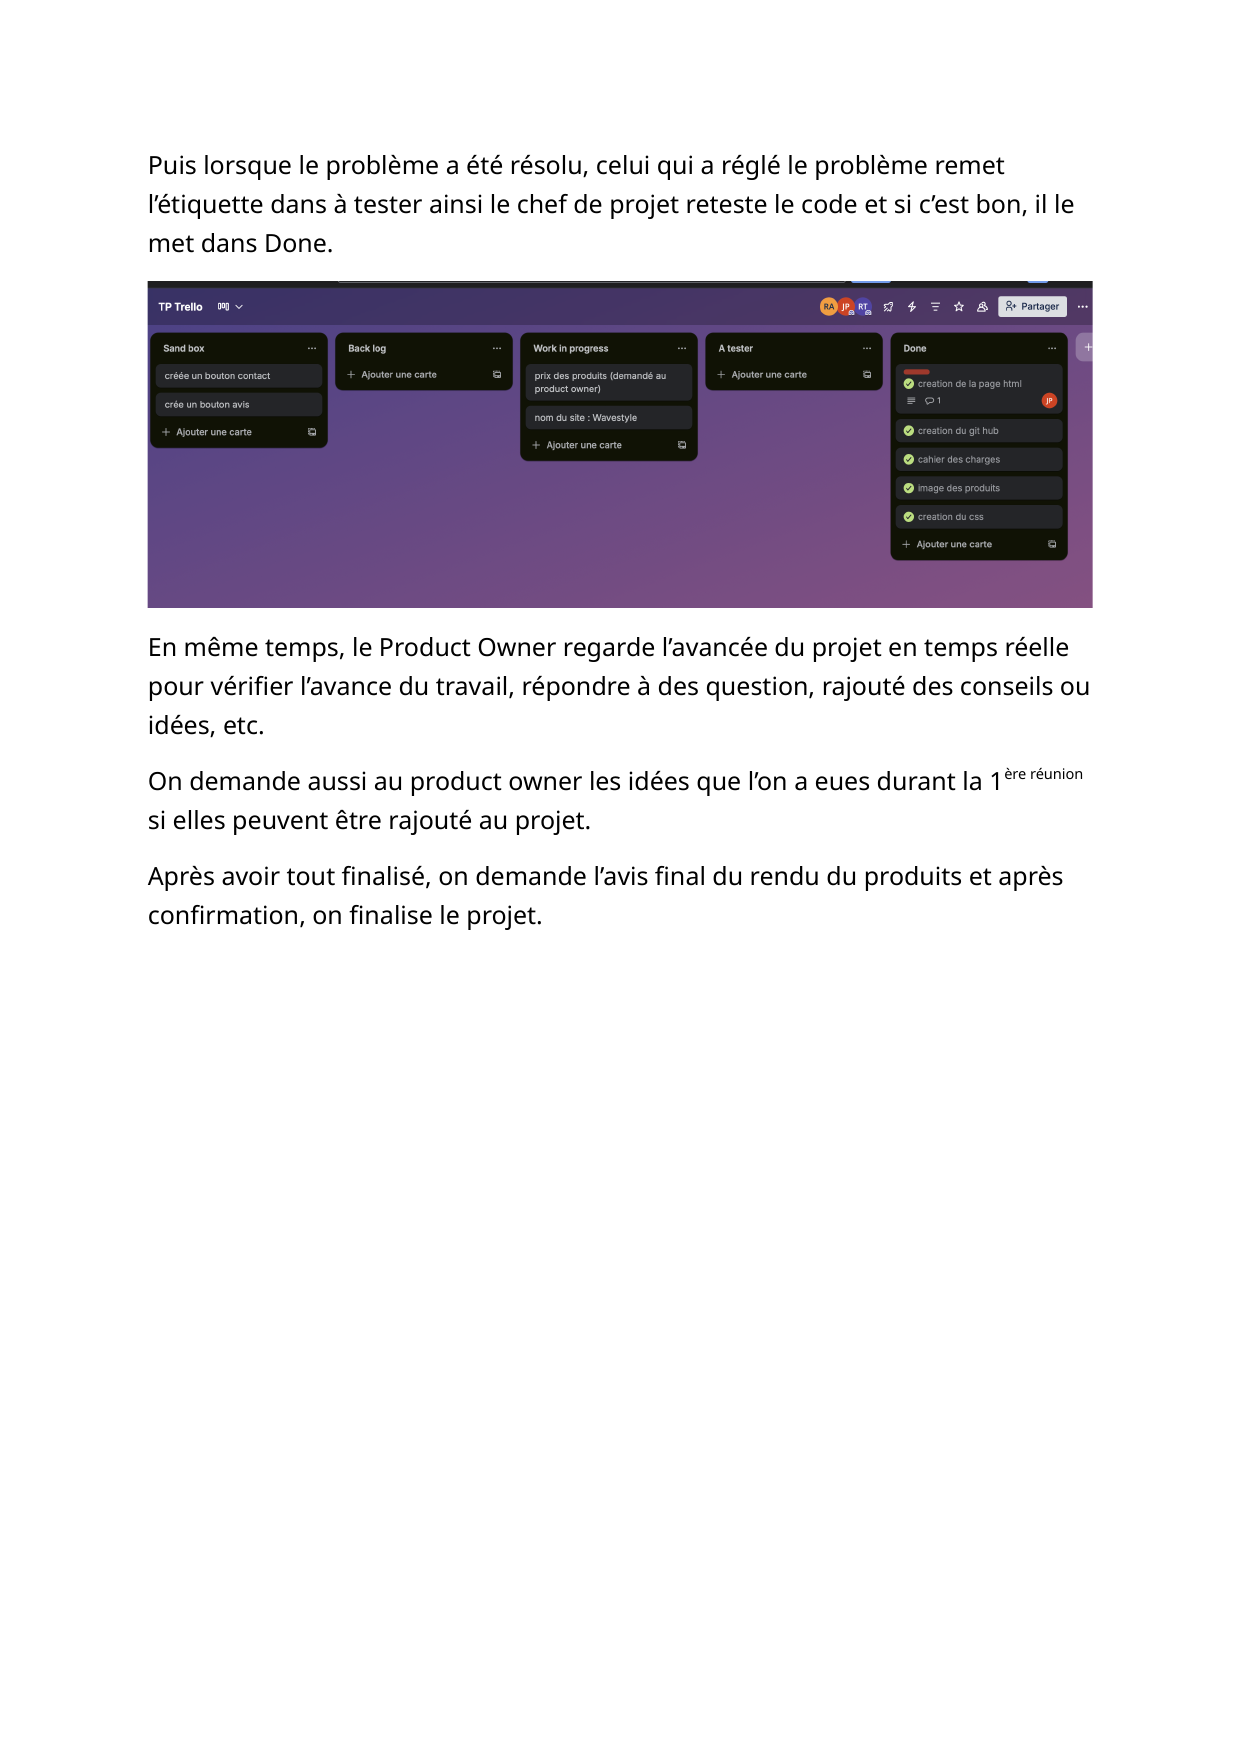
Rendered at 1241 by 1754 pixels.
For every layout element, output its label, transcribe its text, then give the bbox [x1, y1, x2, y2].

text En même temps, le Product Owner regarde l’avancée du projet en temps réelle pour vérifier l’avance du travail, répondre à des question, rajouté des conseils ou idées, etc. [148, 629, 1093, 742]
text Après avoir tout finalisé, on demande l’avis final du rendu du produits et après confirmation, on finalise le projet. [148, 859, 1093, 932]
text On demande aussi au product owner les idées que l’on a eues durant la 1ère réunion si elles peuvent être rajouté au projet. [148, 764, 1093, 837]
picture [147, 281, 1093, 608]
text Puis lorsque le problème a été résolu, celui qui a réglé le problème remet l’étiquette dans à tester ainsi le chef de projet reteste le code et si c’est bon, il le met dans Done. [148, 148, 1093, 260]
